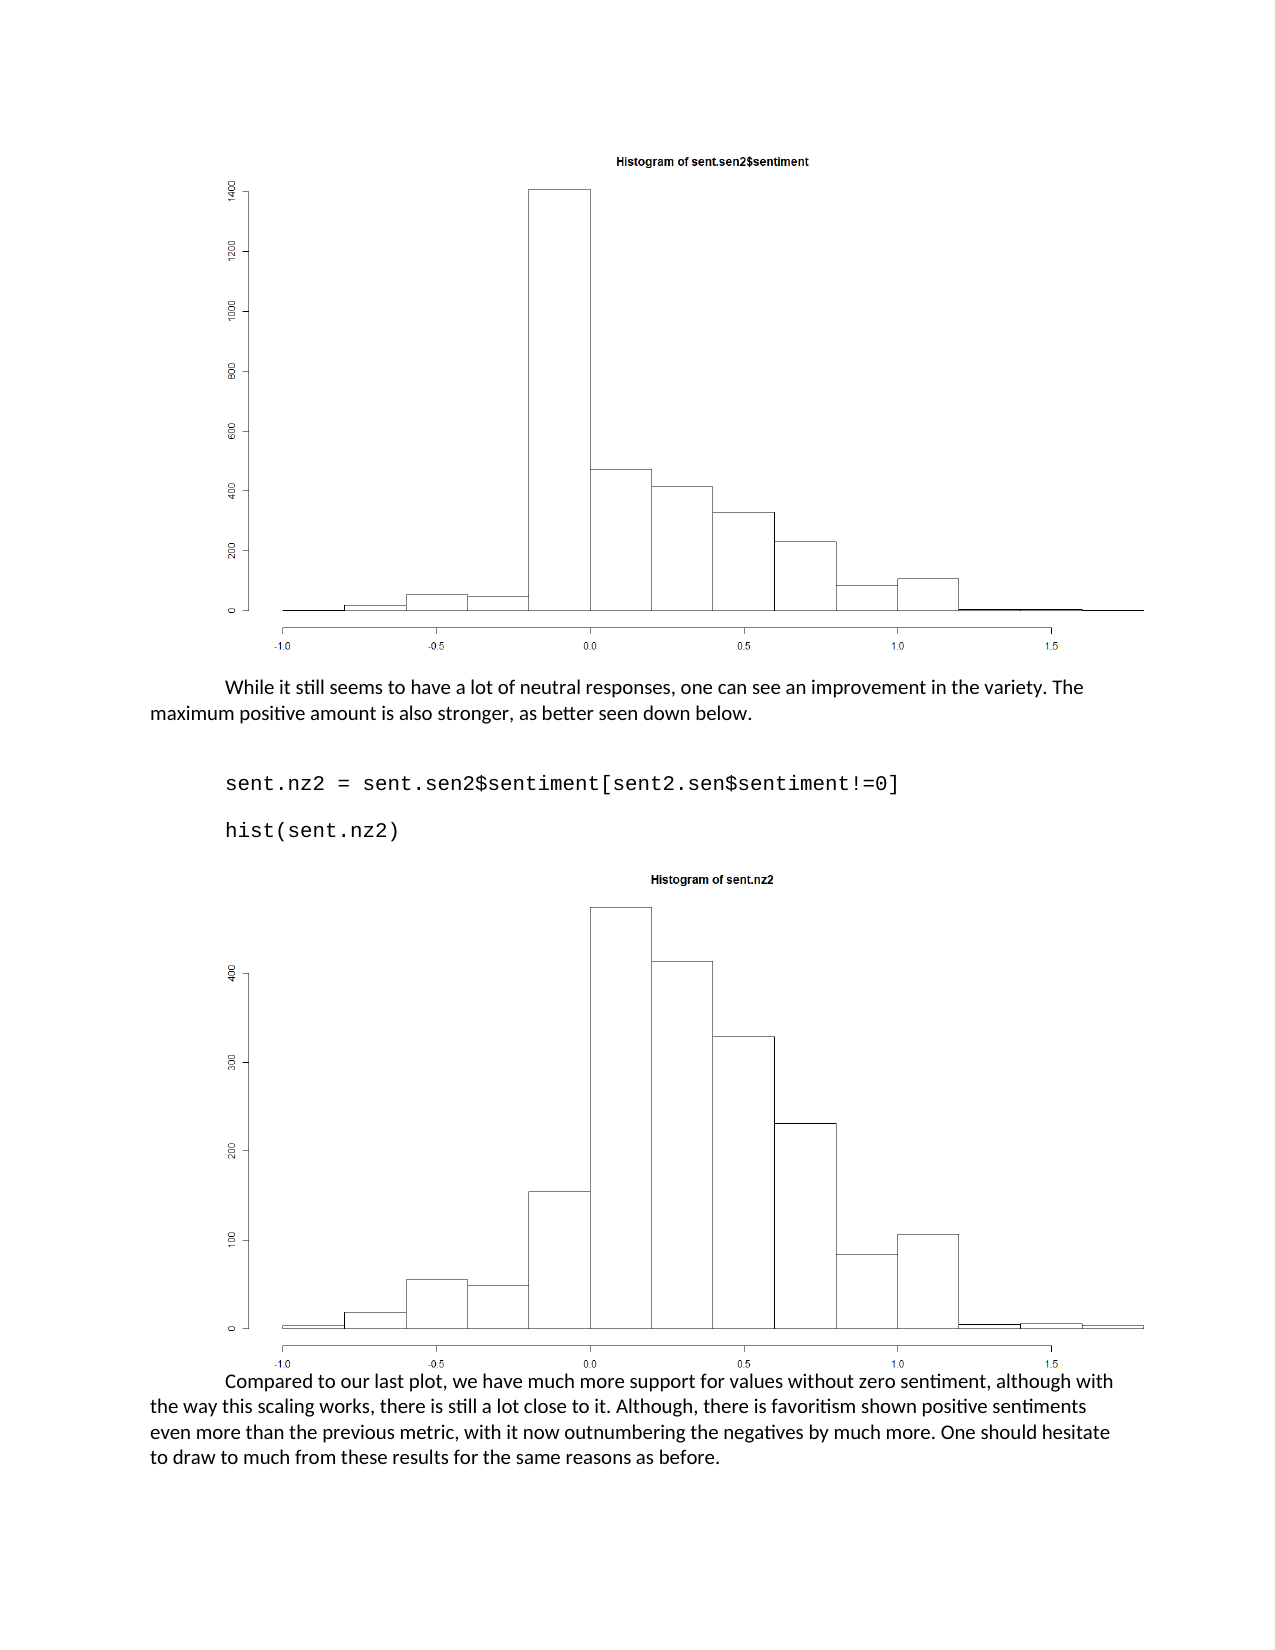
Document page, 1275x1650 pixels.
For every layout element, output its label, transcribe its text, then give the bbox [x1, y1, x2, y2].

text hist(sent.nz2) [150, 820, 1125, 844]
text While it still seems to have a lot of neutral responses, one can see an improvement in the variety. The maximum positive amount is also stronger, as better seen down below. [150, 674, 1125, 725]
text sent.nz2 = sent.sen2$sentiment[sent2.sen$sentiment!=0] [150, 773, 1125, 796]
picture [225, 150, 1200, 651]
picture [225, 867, 1200, 1369]
text Compared to our last plot, we have much more support for values without zero sentiment, although with the way this scaling works, there is still a lot close to it. Although, there is favoritism shown positive sentiments even more than the previous metric, with it now outnumbering the negatives by much more. One should hesitate to draw to much from these results for the same reasons as before. [150, 1368, 1125, 1470]
